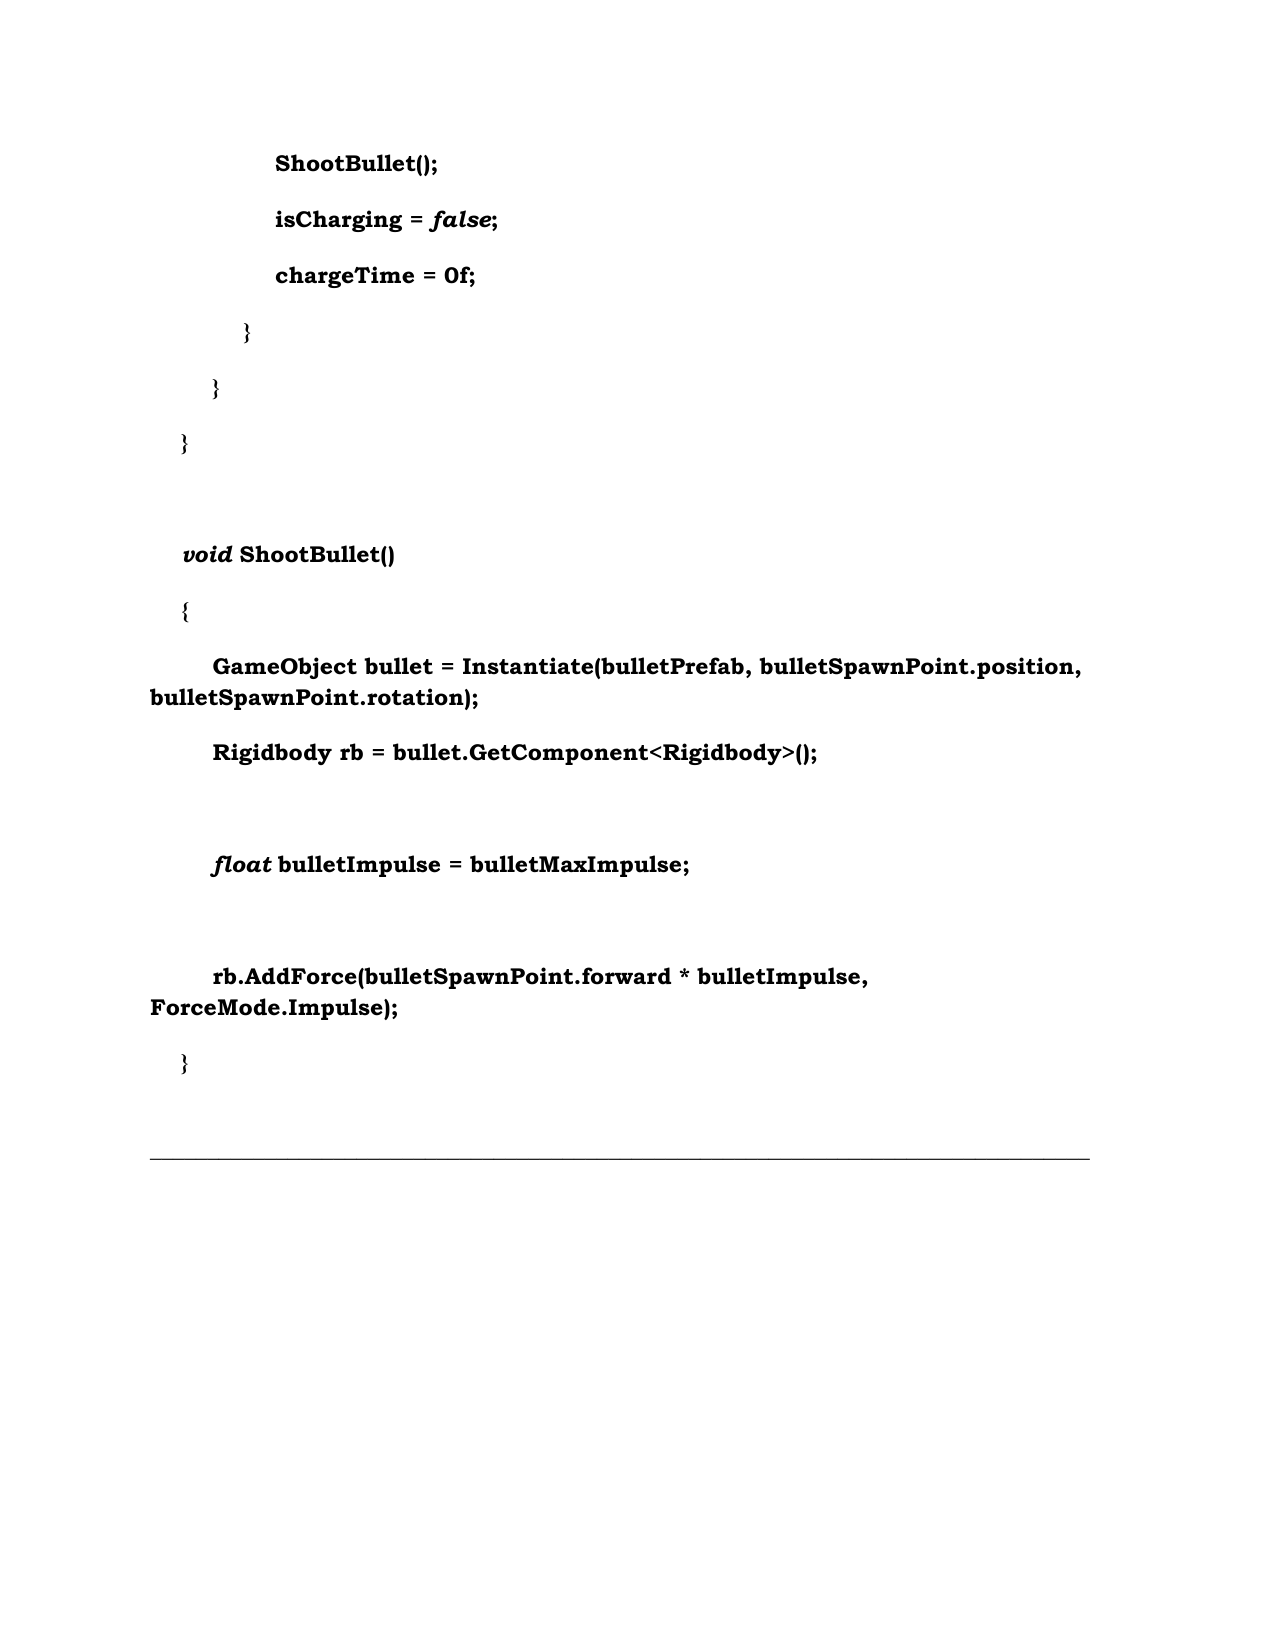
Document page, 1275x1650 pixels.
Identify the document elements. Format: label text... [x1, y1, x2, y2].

text float bulletImpulse = bulletMaxImpulse; [150, 851, 1125, 878]
text __________________________________________________________________________________ [150, 1105, 1125, 1163]
text chargeTime = 0f; [150, 262, 1125, 288]
text GameObject bullet = Instantiate(bulletPrefab, bulletSpawnPoint.position, bulletSpawnPoint.rotation); [150, 652, 1125, 710]
text ShootBullet(); [150, 150, 1125, 177]
text Rigidbody rb = bullet.GetComponent<Rigidbody>(); [150, 739, 1125, 766]
text } [150, 317, 1125, 344]
text } [150, 1049, 1125, 1076]
text } [150, 429, 1125, 456]
text } [150, 373, 1125, 400]
text rb.AddForce(bulletSpawnPoint.forward * bulletImpulse, ForceMode.Impulse); [150, 962, 1125, 1020]
text void ShootBullet() [150, 541, 1125, 568]
text { [150, 597, 1125, 623]
text isCharging = false; [150, 206, 1125, 233]
